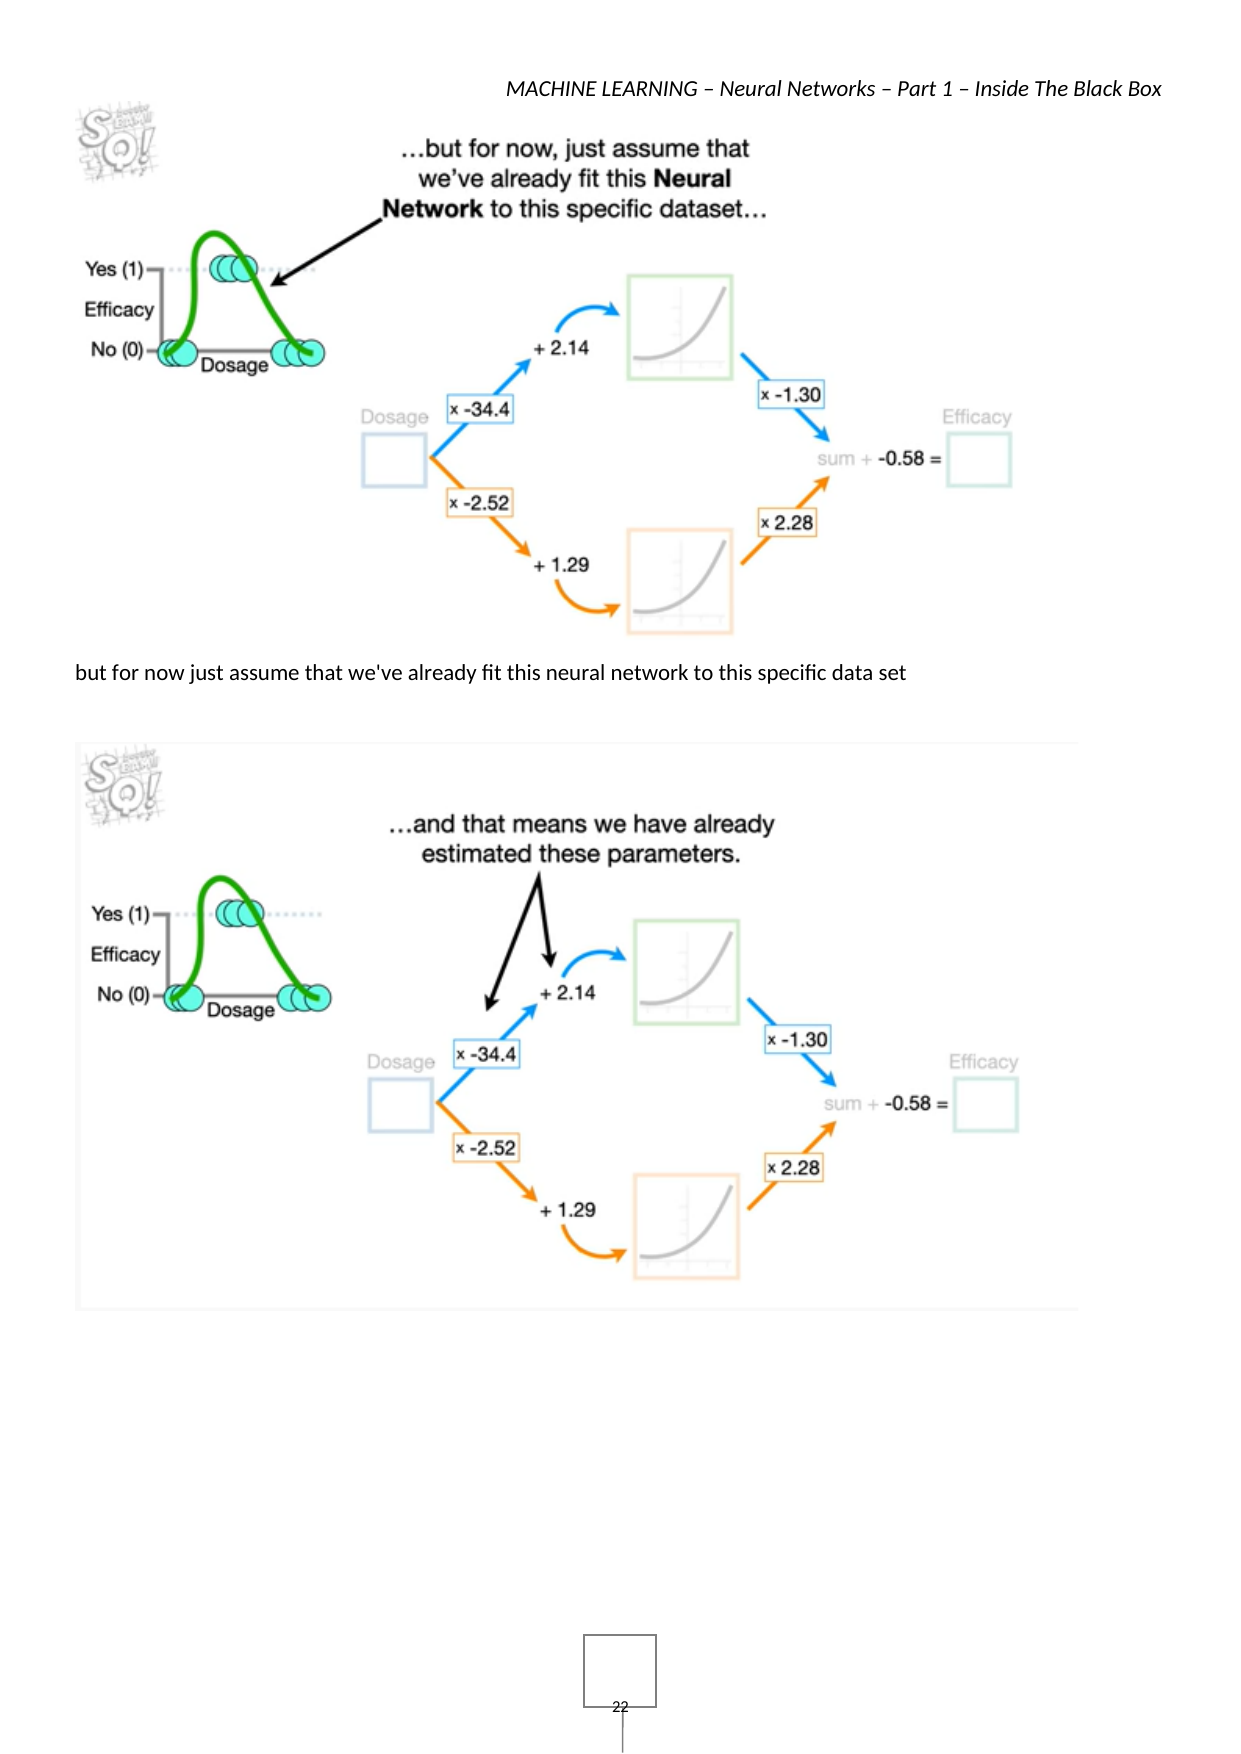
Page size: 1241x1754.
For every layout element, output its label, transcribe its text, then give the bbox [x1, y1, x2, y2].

picture [75, 101, 1066, 658]
text but for now just assume that we've already fit this neural network to this specific data set [75, 658, 1165, 686]
picture [75, 742, 1079, 1311]
